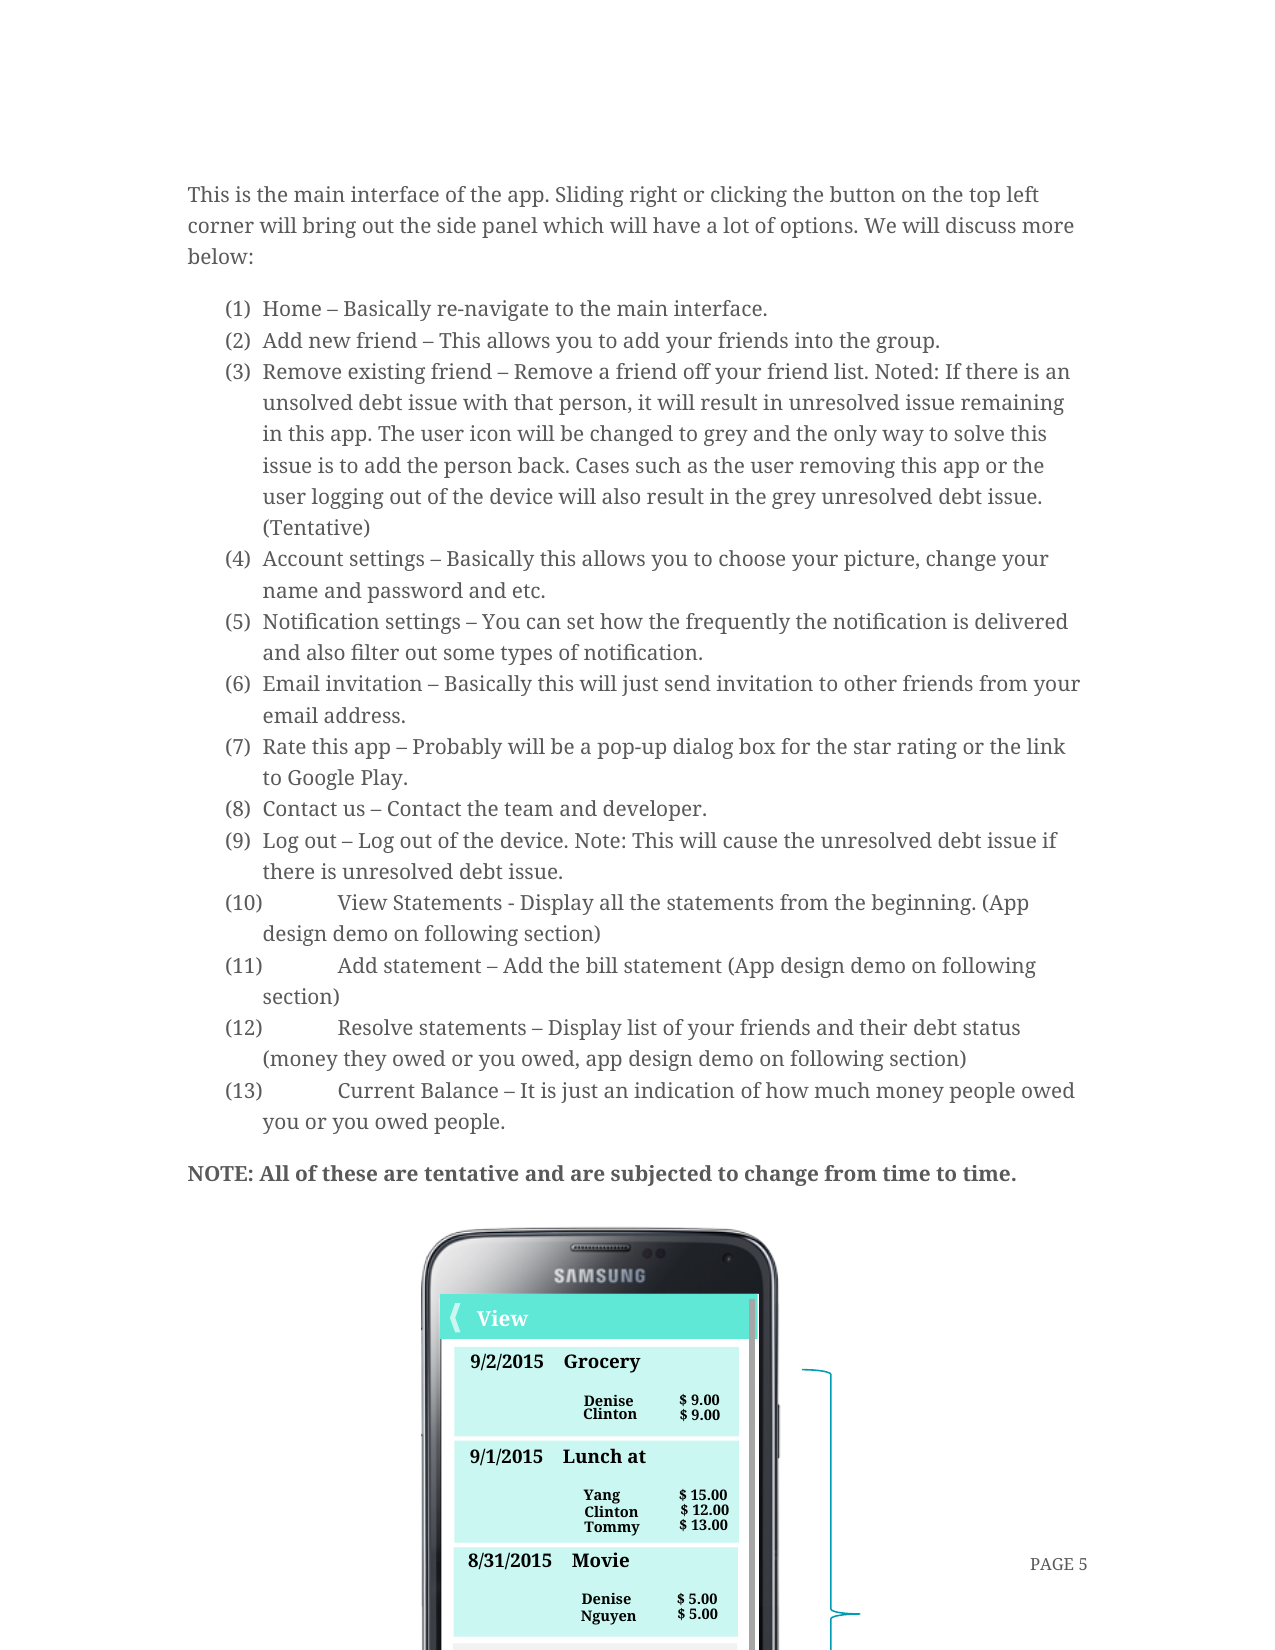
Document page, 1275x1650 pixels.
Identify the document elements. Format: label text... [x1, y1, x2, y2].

list Resolve statements – Display list of your friends and their debt status (money they owed or you owed, app design demo on following section) [225, 1013, 1087, 1073]
picture [421, 1225, 781, 1650]
list Remove existing friend – Remove a friend off your friend list. Noted: If there is an unsolved debt issue with that person, it will result in unresolved issue remaining in this app. The user icon will be changed to grey and the only way to solve this issue is to add the person back. Cases such as the user removing this app or the user logging out of the device will also result in the grey unresolved debt issue. (Tentative) [225, 357, 1087, 542]
list Add statement – Add the bill statement (App design demo on following section) [225, 951, 1087, 1011]
list Log out – Log out of the device. Note: This will cause the unresolved debt issue if there is unresolved debt issue. [225, 826, 1087, 886]
list Current Balance – It is just an indication of how much money people owed you or you owed people. [225, 1076, 1087, 1136]
list View Statements - Display all the statements from the beginning. (App design demo on following section) [225, 888, 1087, 948]
list Rate this app – Probably will be a pop-up dialog box for the star rating or the link to Google Play. [225, 732, 1087, 792]
text This is the main interface of the app. Sliding right or clicking the button on the top left corner will bring out the side panel which will have a lot of options. We will discuss more below: [187, 180, 1087, 271]
list Contact us – Contact the team and developer. [225, 794, 1087, 823]
list Home – Basically re-navigate to the main interface. [225, 294, 1087, 323]
list Account settings – Basically this allows you to choose your picture, change your name and password and etc. [225, 544, 1087, 604]
text NOTE: All of these are tentative and are subjected to change from time to time. [187, 1159, 1087, 1188]
list Add new friend – This allows you to add your friends into the group. [225, 326, 1087, 354]
list Email invitation – Basically this will just send invitation to other friends from your email address. [225, 669, 1087, 729]
list Notification settings – You can set how the frequently the notification is delivered and also filter out some types of notification. [225, 607, 1087, 667]
